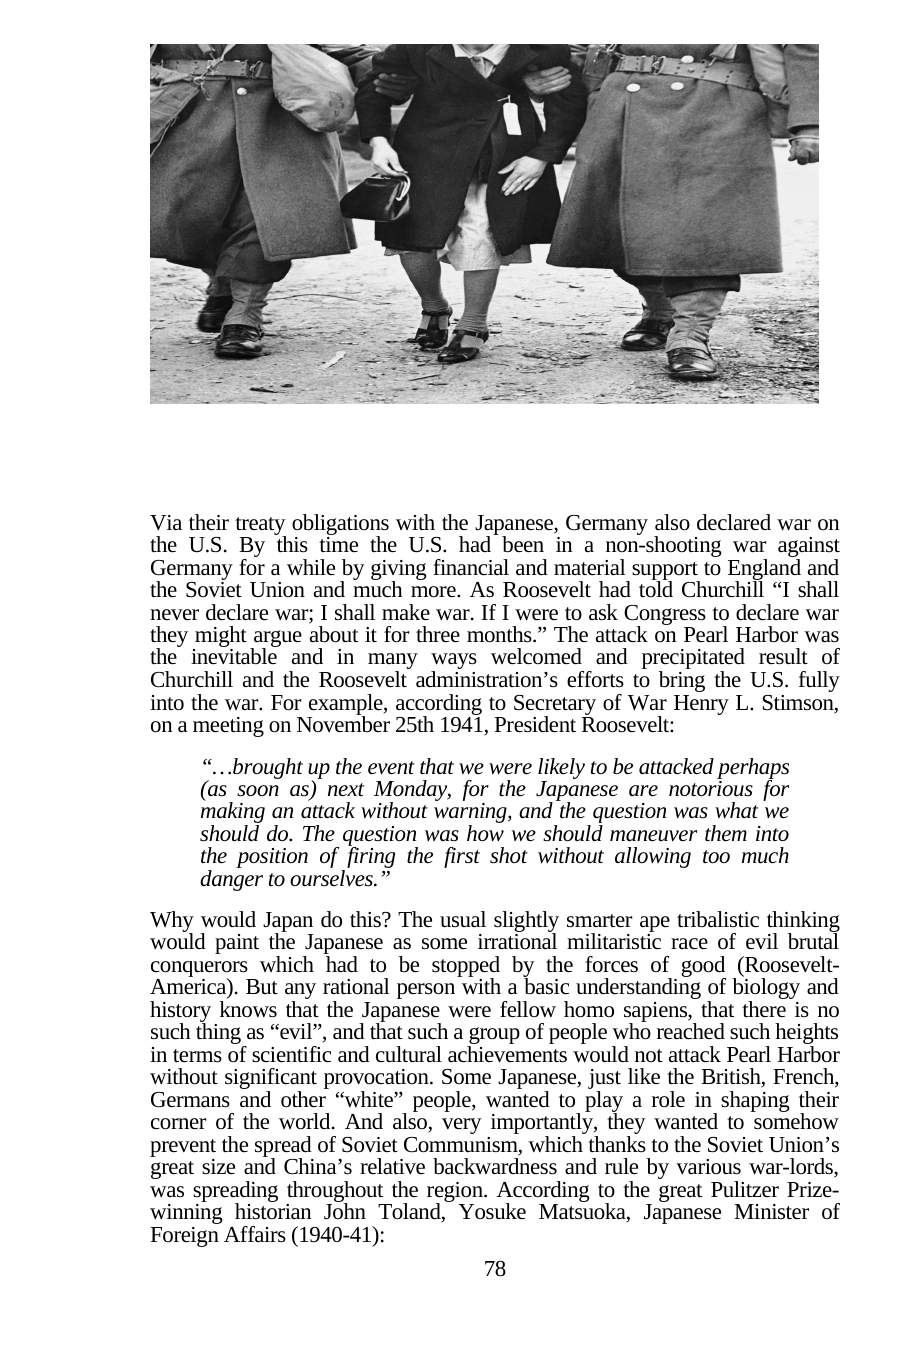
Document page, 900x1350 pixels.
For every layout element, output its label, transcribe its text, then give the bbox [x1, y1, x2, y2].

text Via their treaty obligations with the Japanese, Germany also declared war on the U.S. By this time the U.S. had been in a non-shooting war against Germany for a while by giving financial and material support to England and the Soviet Union and much more. As Roosevelt had told Churchill “I shall never declare war; I shall make war. If I were to ask Congress to declare war they might argue about it for three months.” The attack on Pearl Harbor was the inevitable and in many ways welcomed and precipitated result of Churchill and the Roosevelt administration’s efforts to bring the U.S. fully into the war. For example, according to Secretary of War Henry L. Stimson, on a meeting on November 25th 1941, President Roosevelt: [150, 513, 840, 737]
picture [150, 44, 819, 404]
text Why would Japan do this? The usual slightly smarter ape tribalistic thinking would paint the Japanese as some irrational militaristic race of evil brutal conquerors which had to be stopped by the forces of good (Roosevelt-America). But any rational person with a basic understanding of biology and history knows that the Japanese were fellow homo sapiens, that there is no such thing as “evil”, and that such a group of people who reached such heights in terms of scientific and cultural achievements would not attack Pearl Harbor without significant provocation. Some Japanese, just like the British, French, Germans and other “white” people, wanted to play a role in shaping their corner of the world. And also, very importantly, they wanted to somehow prevent the spread of Soviet Communism, which thanks to the Soviet Union’s great size and China’s relative backwardness and rule by various war-lords, was spreading throughout the region. According to the great Pulitzer Prize-winning historian John Toland, Yosuke Matsuoka, Japanese Minister of Foreign Affairs (1940-41): [150, 910, 840, 1247]
text “…brought up the event that we were likely to be attacked perhaps (as soon as) next Monday, for the Japanese are notorious for making an attack without warning, and the question was what we should do. The question was how we should maneuver them into the position of firing the first shot without allowing too much danger to ourselves.” [200, 756, 790, 891]
